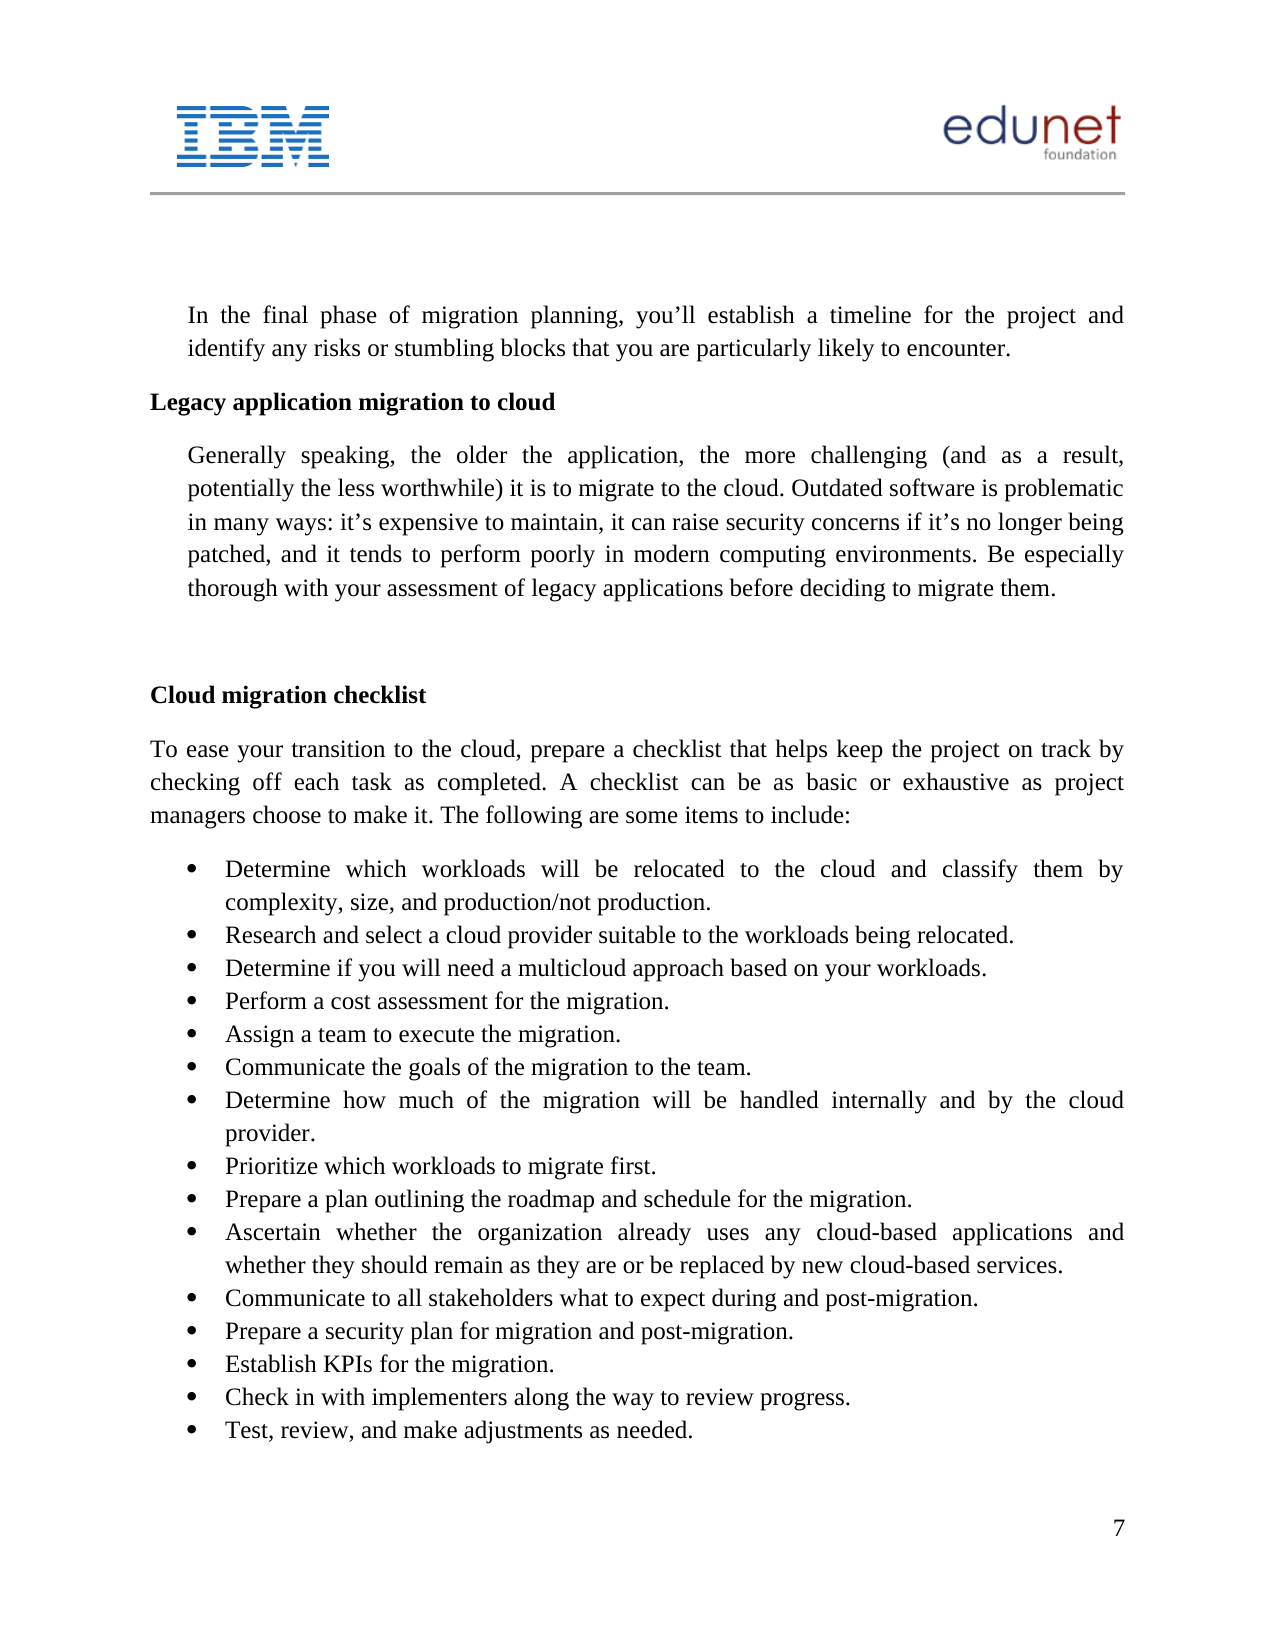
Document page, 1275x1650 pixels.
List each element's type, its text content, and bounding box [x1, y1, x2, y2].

list Ascertain whether the organization already uses any cloud-based applications and whether they should remain as they are or be replaced by new cloud-based services. [187, 1217, 1125, 1279]
picture [176, 106, 329, 167]
list Prepare a plan outlining the roadmap and schedule for the migration. [187, 1184, 1125, 1213]
text Legacy application migration to cloud [150, 387, 1125, 415]
list In the final phase of migration planning, you’ll establish a timeline for the project and identify any risks or stumbling blocks that you are particularly likely to encounter. [187, 300, 1125, 362]
subtitle Cloud migration checklist [150, 680, 1125, 709]
list Prepare a security plan for migration and post-migration. [187, 1316, 1125, 1345]
list Establish KPIs for the migration. [187, 1349, 1125, 1378]
list Research and select a cloud provider suitable to the workloads being relocated. [187, 920, 1125, 949]
list Check in with implementers along the way to review progress. [187, 1382, 1125, 1411]
list Generally speaking, the older the application, the more challenging (and as a result, potentially the less worthwhile) it is to migrate to the cloud. Outdated software is problematic in many ways: it’s expensive to maintain, it can raise security concerns if it’s no longer being patched, and it tends to perform poorly in modern computing environments. Be especially thorough with your assessment of legacy applications before deciding to migrate them. [187, 441, 1125, 601]
list Test, review, and make adjustments as needed. [187, 1415, 1125, 1444]
picture [941, 95, 1125, 167]
text To ease your transition to the cloud, prepare a checklist that helps keep the project on track by checking off each task as completed. A checklist can be as basic or exhaustive as project managers choose to make it. The following are some items to include: [150, 734, 1125, 829]
list Determine if you will need a multicloud approach based on your workloads. [187, 953, 1125, 982]
list Determine how much of the migration will be handled internally and by the cloud provider. [187, 1085, 1125, 1147]
list Perform a cost assessment for the migration. [187, 986, 1125, 1015]
list Communicate the goals of the migration to the team. [187, 1052, 1125, 1081]
list Determine which workloads will be relocated to the cloud and classify them by complexity, size, and production/not production. [187, 854, 1125, 916]
list Prioritize which workloads to migrate first. [187, 1151, 1125, 1180]
list Communicate to all stakeholders what to expect during and post-migration. [187, 1283, 1125, 1312]
list Assign a team to execute the migration. [187, 1019, 1125, 1048]
